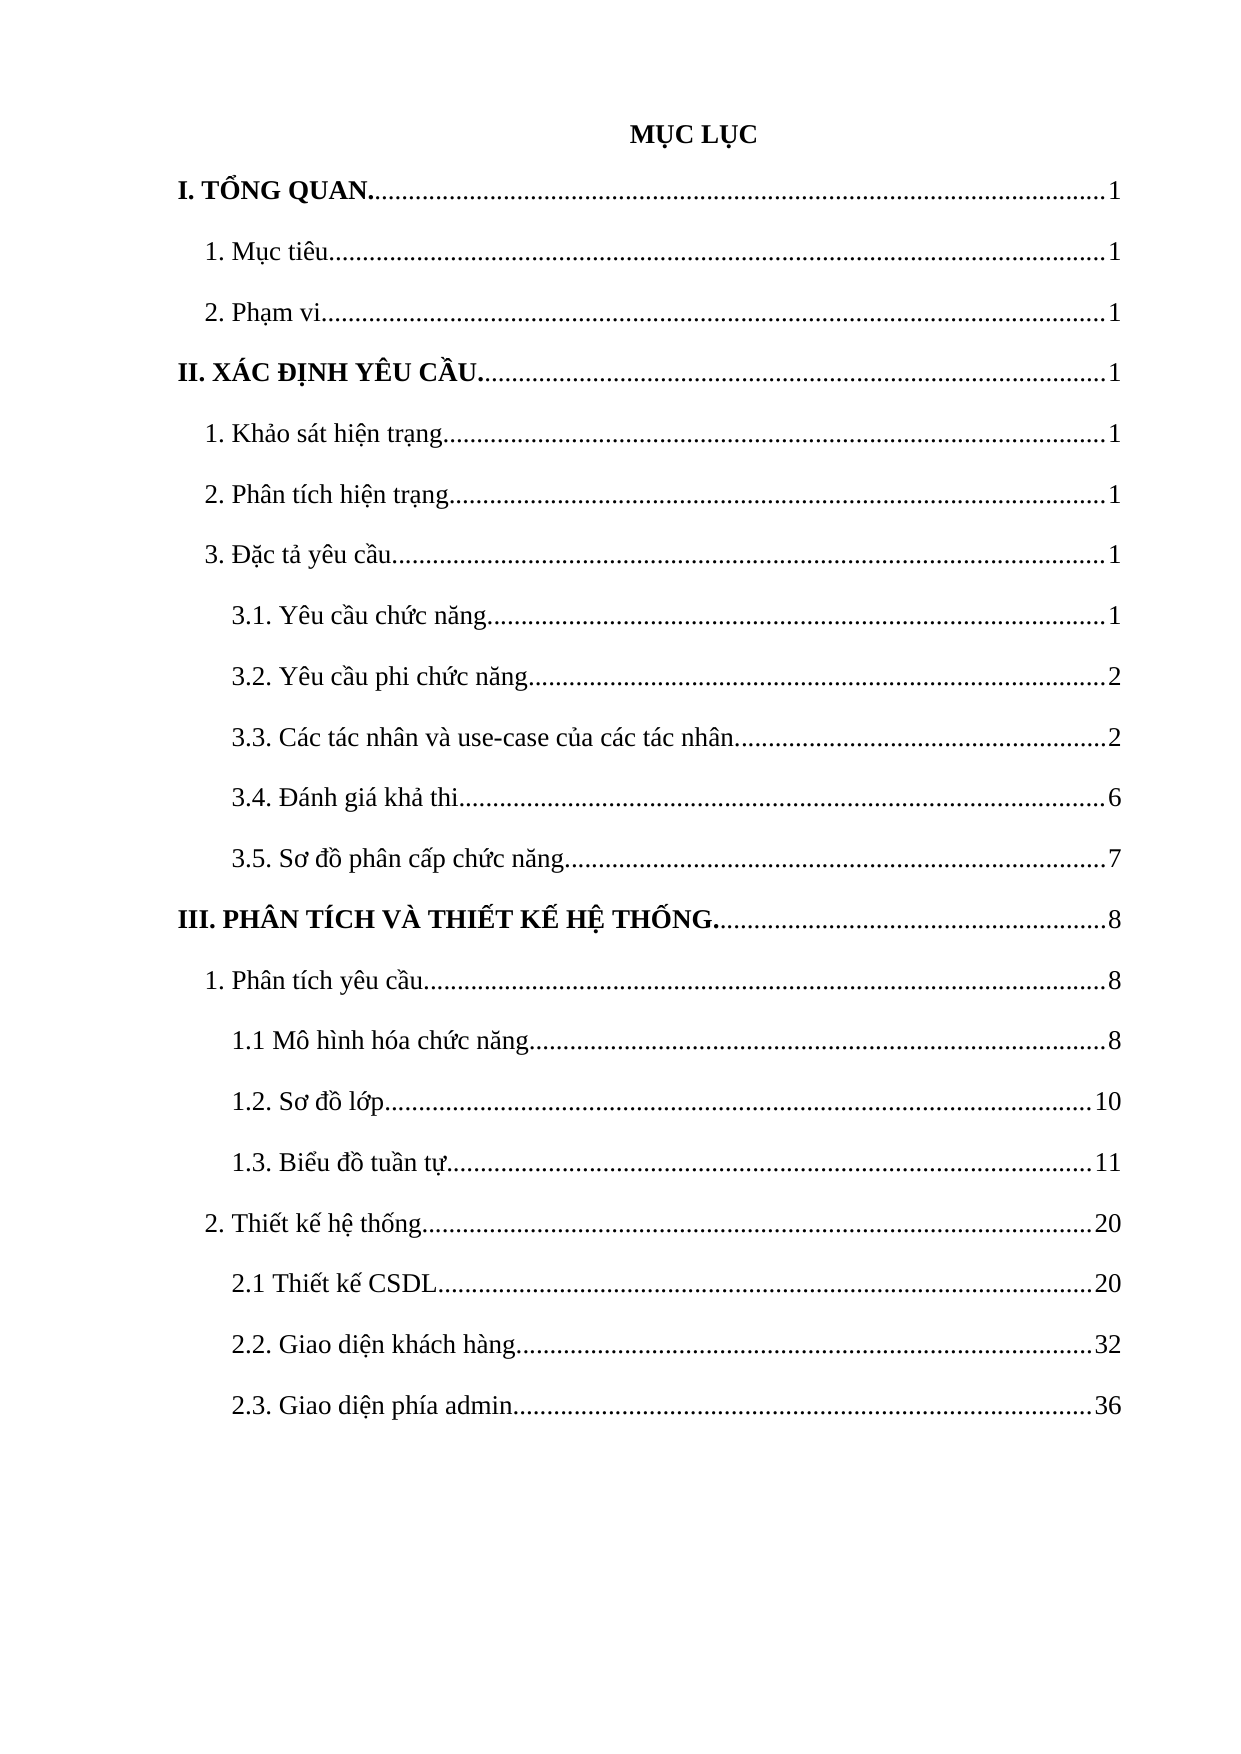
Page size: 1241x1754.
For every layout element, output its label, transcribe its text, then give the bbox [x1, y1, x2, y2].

text MỤC LỤC [266, 118, 1122, 149]
